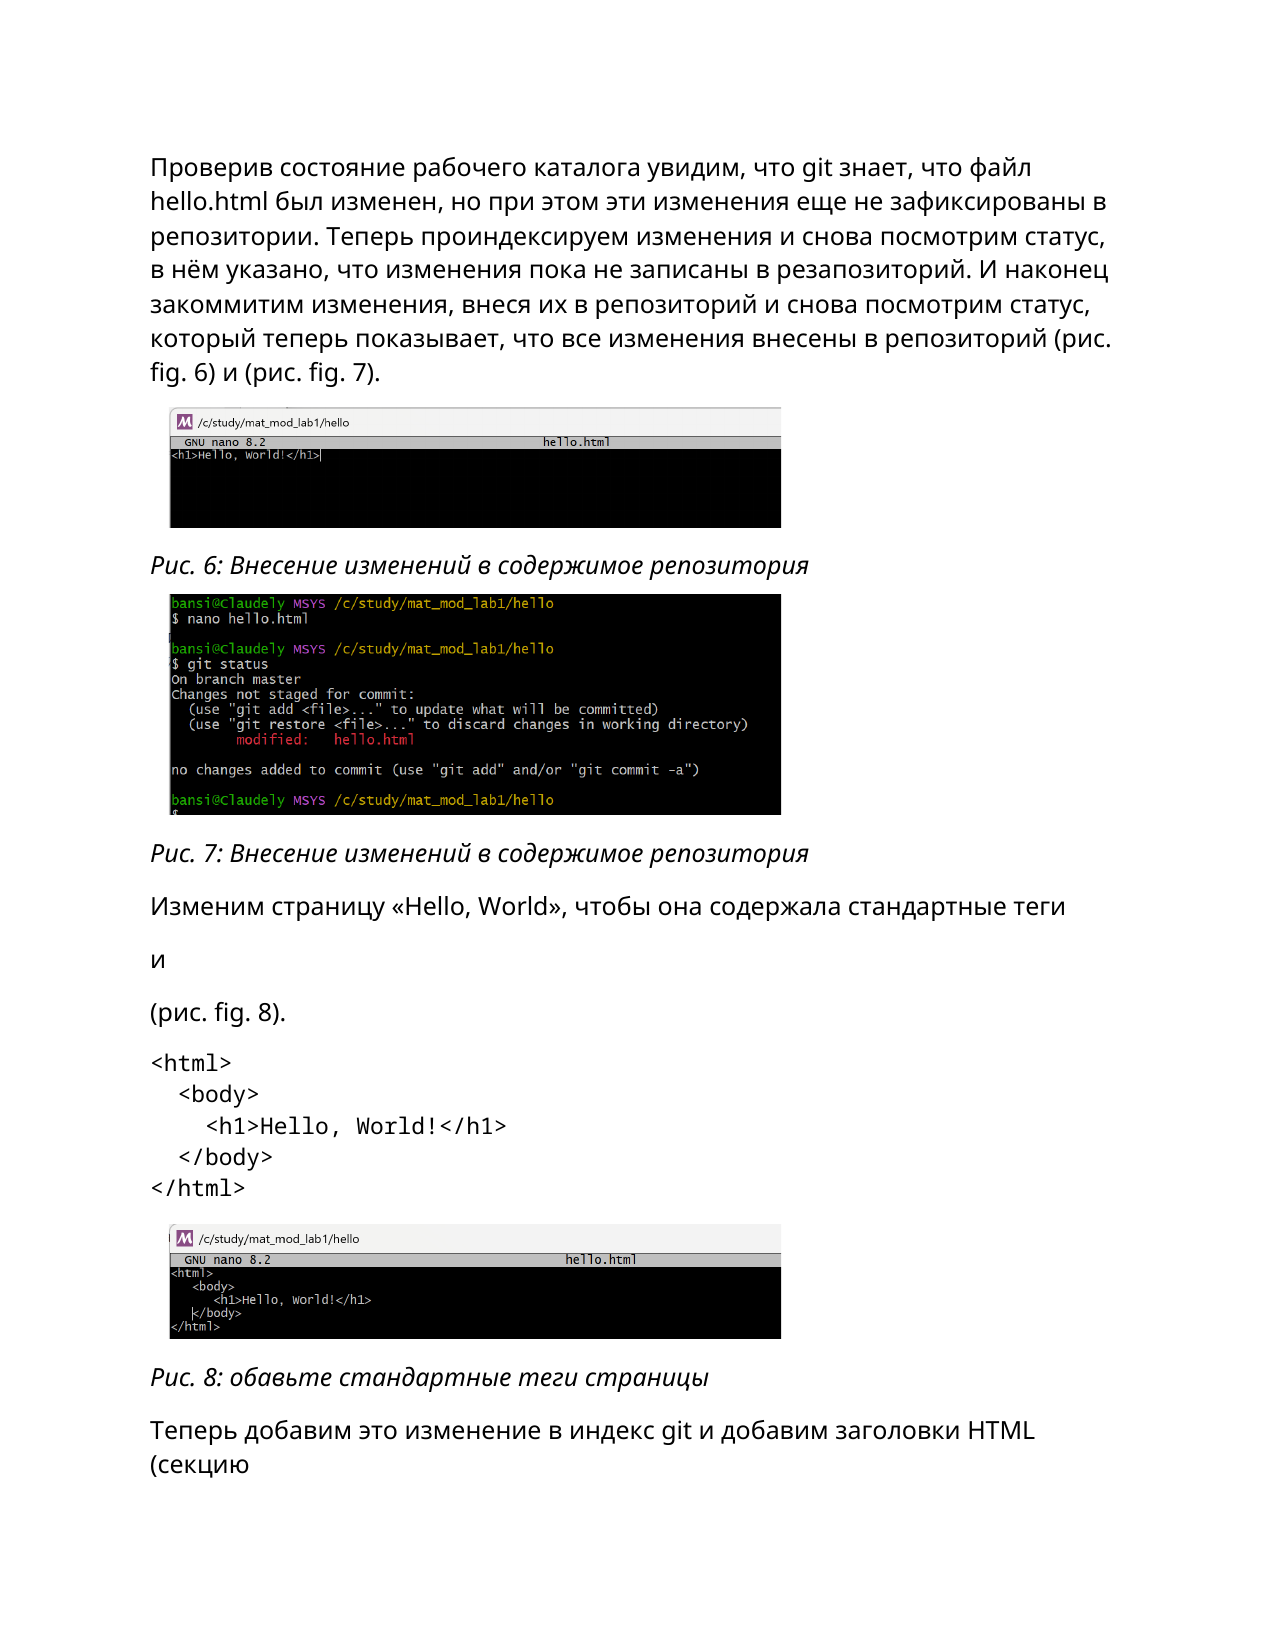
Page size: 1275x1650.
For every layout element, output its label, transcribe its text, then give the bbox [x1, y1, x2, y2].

text <html> <body> <h1>Hello, World!</h1> </body> </html> [150, 1047, 1125, 1203]
picture [168, 1224, 782, 1339]
text (рис. fig. 8). [150, 994, 1125, 1028]
picture [168, 594, 782, 815]
text Теперь добавим это изменение в индекс git и добавим заголовки HTML (секцию [150, 1413, 1125, 1481]
text Проверив состояние рабочего каталога увидим, что git знает, что файл hello.html был изменен, но при этом эти изменения еще не зафиксированы в репозитории. Теперь проиндексируем изменения и снова посмотрим статус, в нём указано, что изменения пока не записаны в резапозиторий. И наконец закоммитим изменения, внеся их в репозиторий и снова посмотрим статус, который теперь показывает, что все изменения внесены в репозиторий (рис. fig. 6) и (рис. fig. 7). [150, 150, 1125, 388]
picture [168, 407, 782, 528]
text Изменим страницу «Hello, World», чтобы она содержала стандартные теги [150, 889, 1125, 923]
text Рис. 8: обавьте стандартные теги страницы [150, 1360, 1125, 1394]
text Рис. 6: Внесение изменений в содержимое репозитория [150, 548, 1125, 582]
text Рис. 7: Внесение изменений в содержимое репозитория [150, 836, 1125, 870]
text и [150, 941, 1125, 976]
